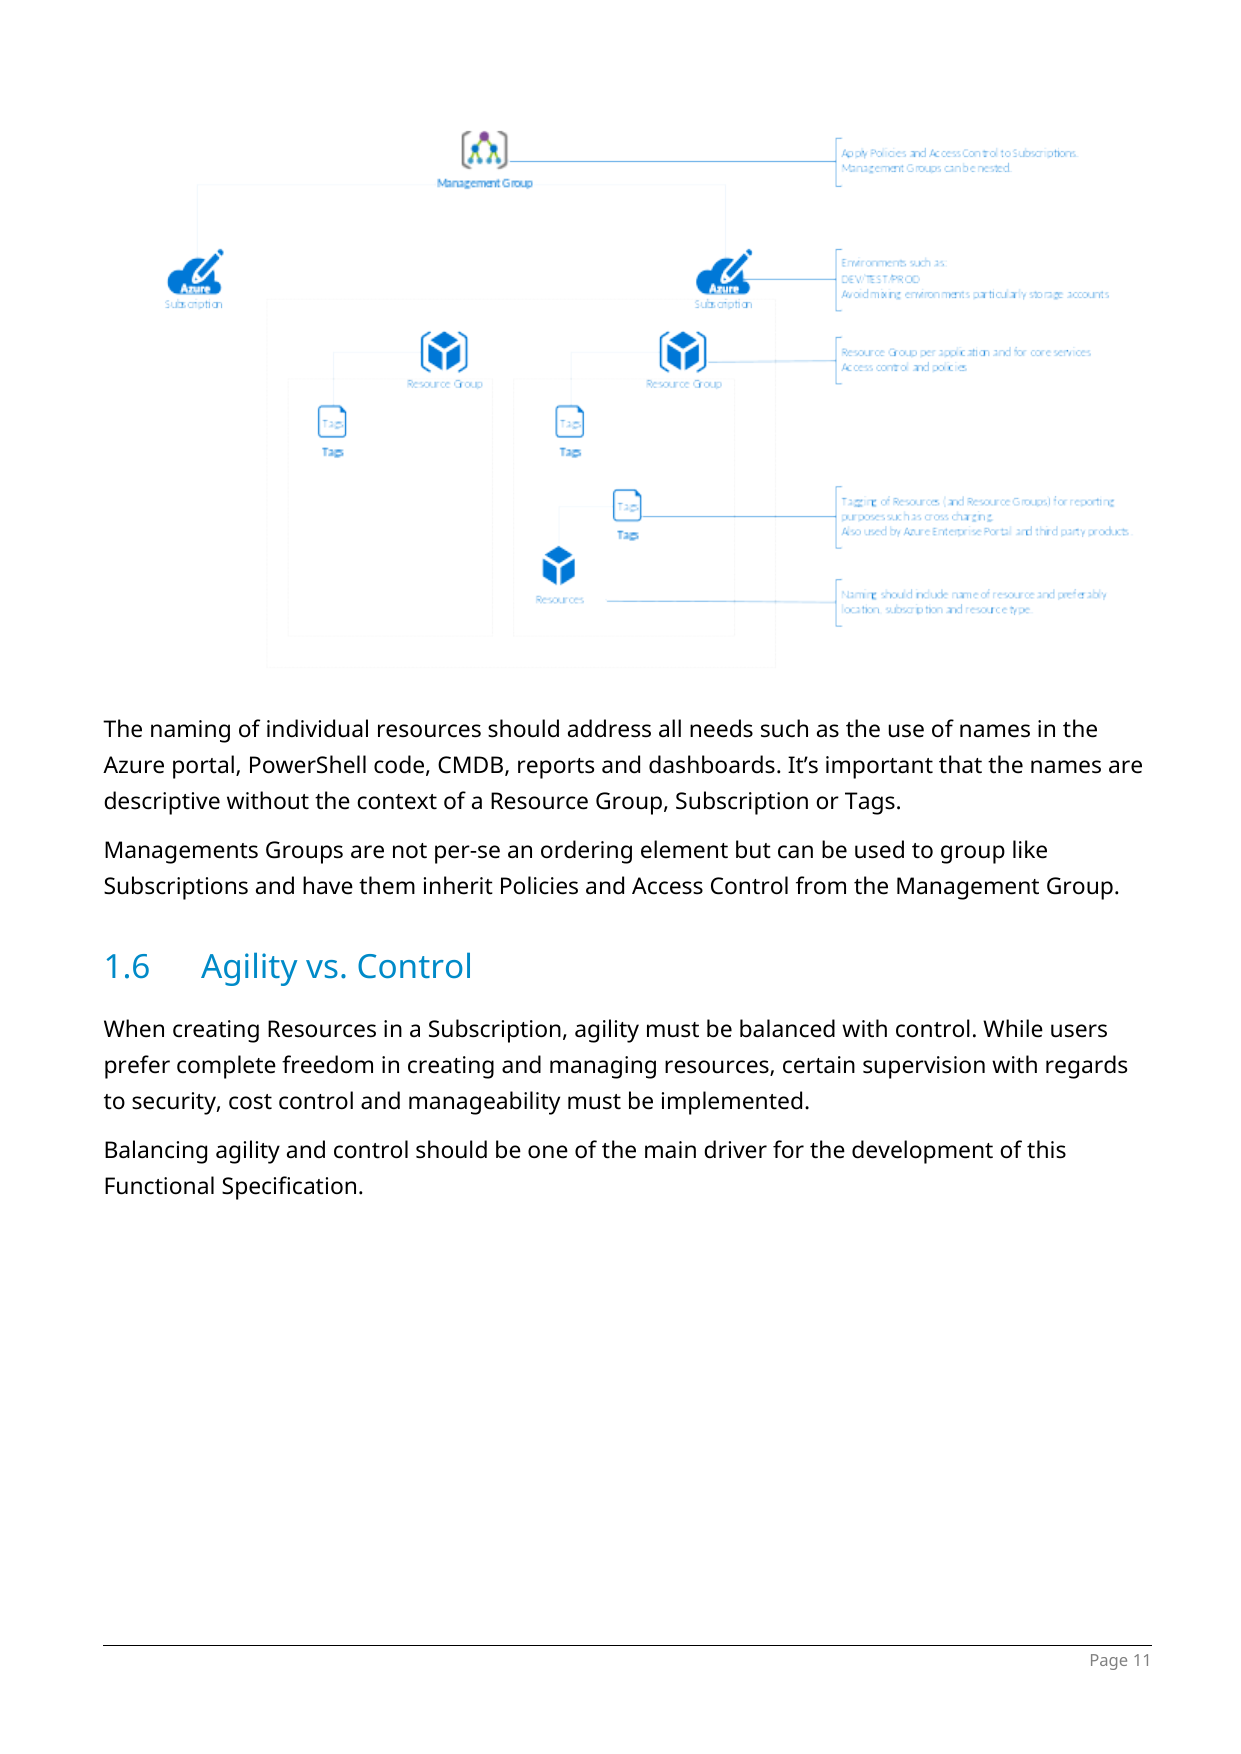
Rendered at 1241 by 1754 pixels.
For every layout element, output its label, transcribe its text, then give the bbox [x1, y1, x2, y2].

text When creating Resources in a Subscription, agility must be balanced with control. While users prefer complete freedom in creating and managing resources, certain supervision with regards to security, cost control and manageability must be implemented. [103, 1013, 1152, 1117]
subtitle Agility vs. Control [103, 943, 1152, 988]
text Managements Groups are not per-se an ordering element but can be used to group like Subscriptions and have them inherit Policies and Access Control from the Management Group. [103, 834, 1152, 901]
text The naming of individual resources should address all needs such as the use of names in the Azure portal, PowerShell code, CMDB, reports and dashboards. It’s important that the names are descriptive without the context of a Resource Group, Subscription or Tags. [103, 713, 1152, 816]
text Balancing agility and control should be one of the main driver for the development of this Functional Specification. [103, 1134, 1152, 1201]
